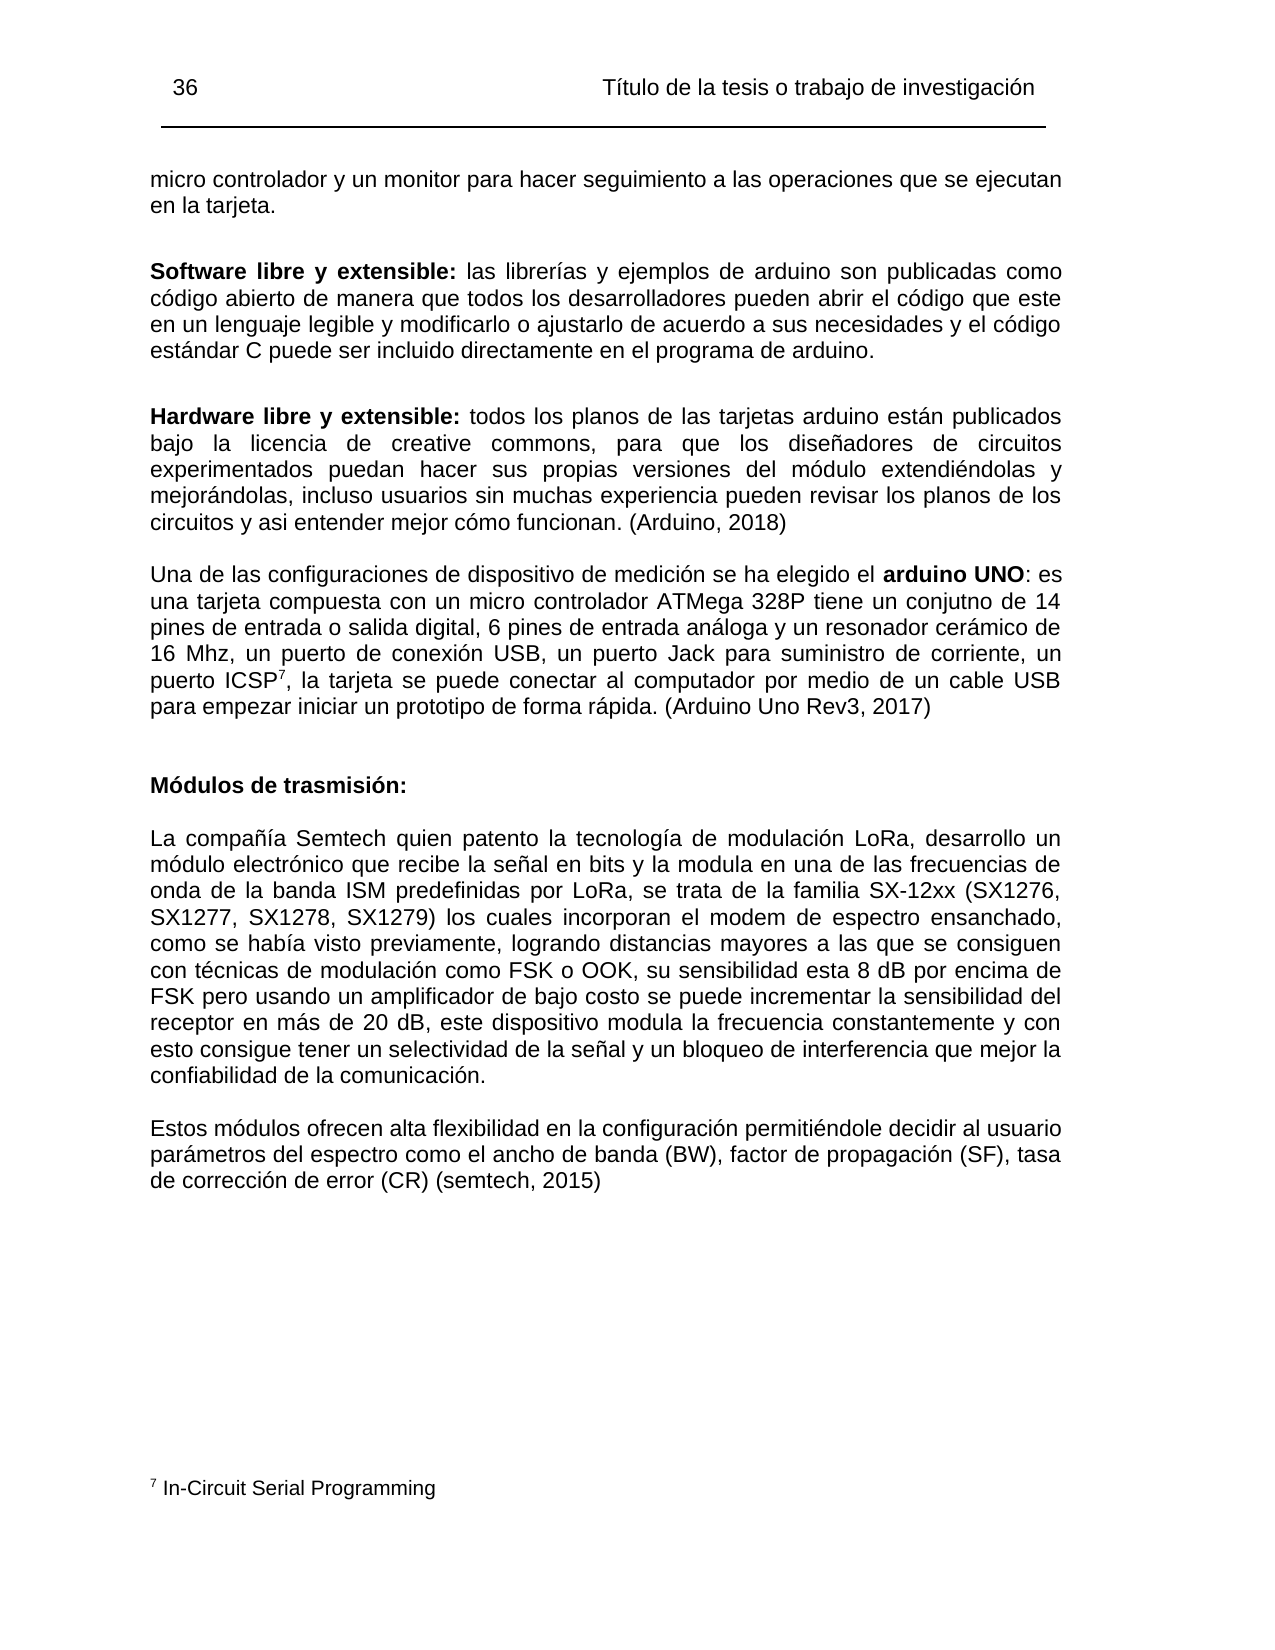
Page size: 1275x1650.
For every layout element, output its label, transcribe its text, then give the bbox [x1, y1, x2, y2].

list Software libre y extensible: las librerías y ejemplos de arduino son publicadas como código abierto de manera que todos los desarrolladores pueden abrir el código que este en un lenguaje legible y modificarlo o ajustarlo de acuerdo a sus necesidades y el código estándar C puede ser incluido directamente en el programa de arduino. [150, 258, 1062, 364]
list Estos módulos ofrecen alta flexibilidad en la configuración permitiéndole decidir al usuario parámetros del espectro como el ancho de banda (BW), factor de propagación (SF), tasa de corrección de error (CR) (semtech, 2015) [150, 1115, 1062, 1194]
list La compañía Semtech quien patento la tecnología de modulación LoRa, desarrollo un módulo electrónico que recibe la señal en bits y la modula en una de las frecuencias de onda de la banda ISM predefinidas por LoRa, se trata de la familia SX-12xx (SX1276, SX1277, SX1278, SX1279) los cuales incorporan el modem de espectro ensanchado, como se había visto previamente, logrando distancias mayores a las que se consiguen con técnicas de modulación como FSK o OOK, su sensibilidad esta 8 dB por encima de FSK pero usando un amplificador de bajo costo se puede incrementar la sensibilidad del receptor en más de 20 dB, este dispositivo modula la frecuencia constantemente y con esto consigue tener un selectividad de la señal y un bloqueo de interferencia que mejor la confiabilidad de la comunicación. [150, 825, 1062, 1088]
list Módulos de trasmisión: [150, 772, 1062, 798]
list Una de las configuraciones de dispositivo de medición se ha elegido el arduino UNO: es una tarjeta compuesta con un micro controlador ATMega 328P tiene un conjutno de 14 pines de entrada o salida digital, 6 pines de entrada análoga y un resonador cerámico de 16 Mhz, un puerto de conexión USB, un puerto Jack para suministro de corriente, un puerto ICSP, la tarjeta se puede conectar al computador por medio de un cable USB para empezar iniciar un prototipo de forma rápida. (Arduino Uno Rev3, 2017) [150, 561, 1062, 719]
list Hardware libre y extensible: todos los planos de las tarjetas arduino están publicados bajo la licencia de creative commons, para que los diseñadores de circuitos experimentados puedan hacer sus propias versiones del módulo extendiéndolas y mejorándolas, incluso usuarios sin muchas experiencia pueden revisar los planos de los circuitos y asi entender mejor cómo funcionan. (Arduino, 2018) [150, 403, 1062, 535]
